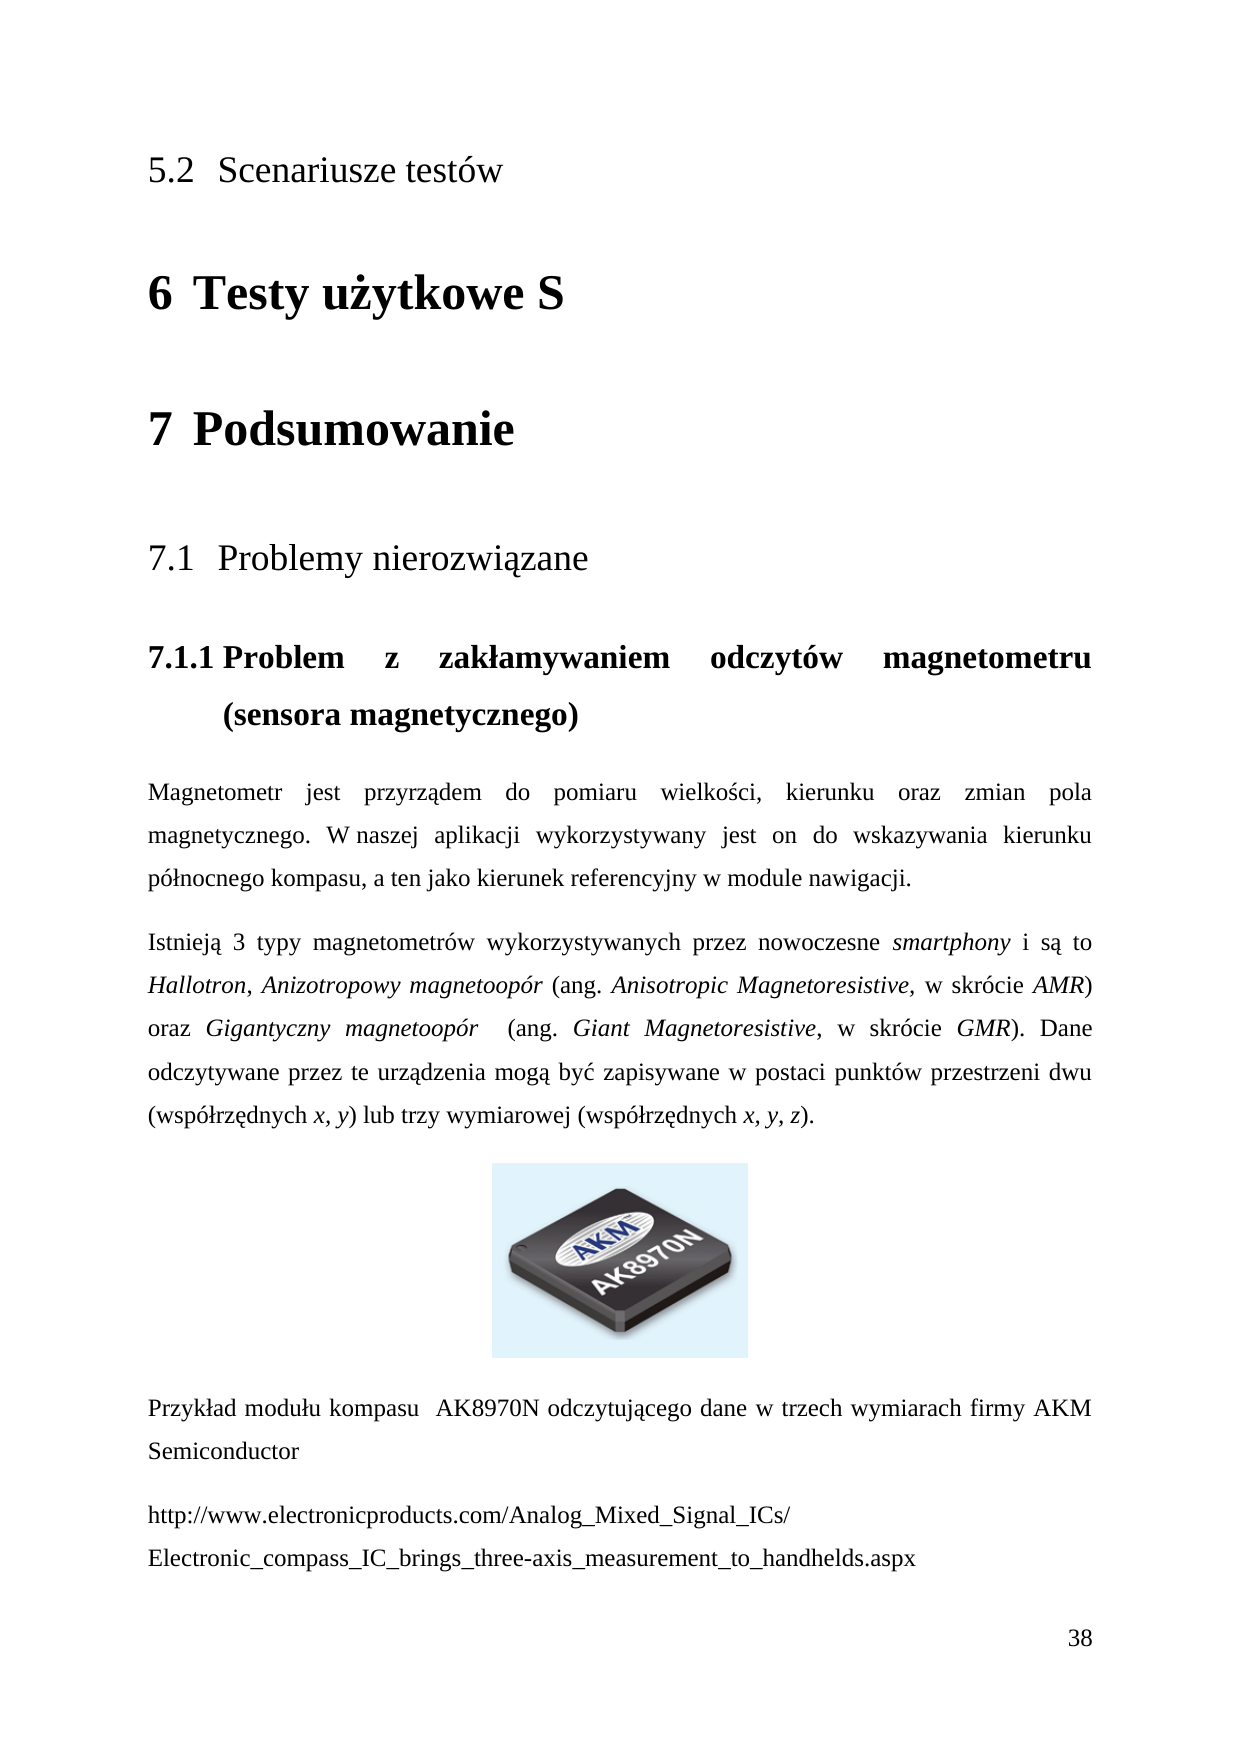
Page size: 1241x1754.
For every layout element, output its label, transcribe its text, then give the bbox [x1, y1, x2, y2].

subtitle Problemy nierozwiązane [148, 535, 1092, 578]
subtitle Testy użytkowe S [148, 262, 1092, 320]
subtitle Scenariusze testów [148, 148, 1092, 191]
subtitle Problem z zakłamywaniem odczytów magnetometru (sensora magnetycznego) [148, 637, 1092, 733]
text http://www.electronicproducts.com/Analog_Mixed_Signal_ICs/Electronic_compass_IC_brings_three-axis_measurement_to_handhelds.aspx [148, 1500, 1092, 1572]
picture [492, 1163, 749, 1358]
text Istnieją 3 typy magnetometrów wykorzystywanych przez nowoczesne smartphony i są to Hallotron, Anizotropowy magnetoopór (ang. Anisotropic Magnetoresistive, w skrócie AMR) oraz Gigantyczny magnetoopór (ang. Giant Magnetoresistive, w skrócie GMR). Dane odczytywane przez te urządzenia mogą być zapisywane w postaci punktów przestrzeni dwu (współrzędnych x, y) lub trzy wymiarowej (współrzędnych x, y, z). [148, 927, 1092, 1128]
text Przykład modułu kompasu AK8970N odczytującego dane w trzech wymiarach firmy AKM Semiconductor [148, 1393, 1092, 1464]
text Magnetometr jest przyrządem do pomiaru wielkości, kierunku oraz zmian pola magnetycznego. W naszej aplikacji wykorzystywany jest on do wskazywania kierunku północnego kompasu, a ten jako kierunek referencyjny w module nawigacji. [148, 777, 1092, 892]
subtitle Podsumowanie [148, 399, 1092, 456]
